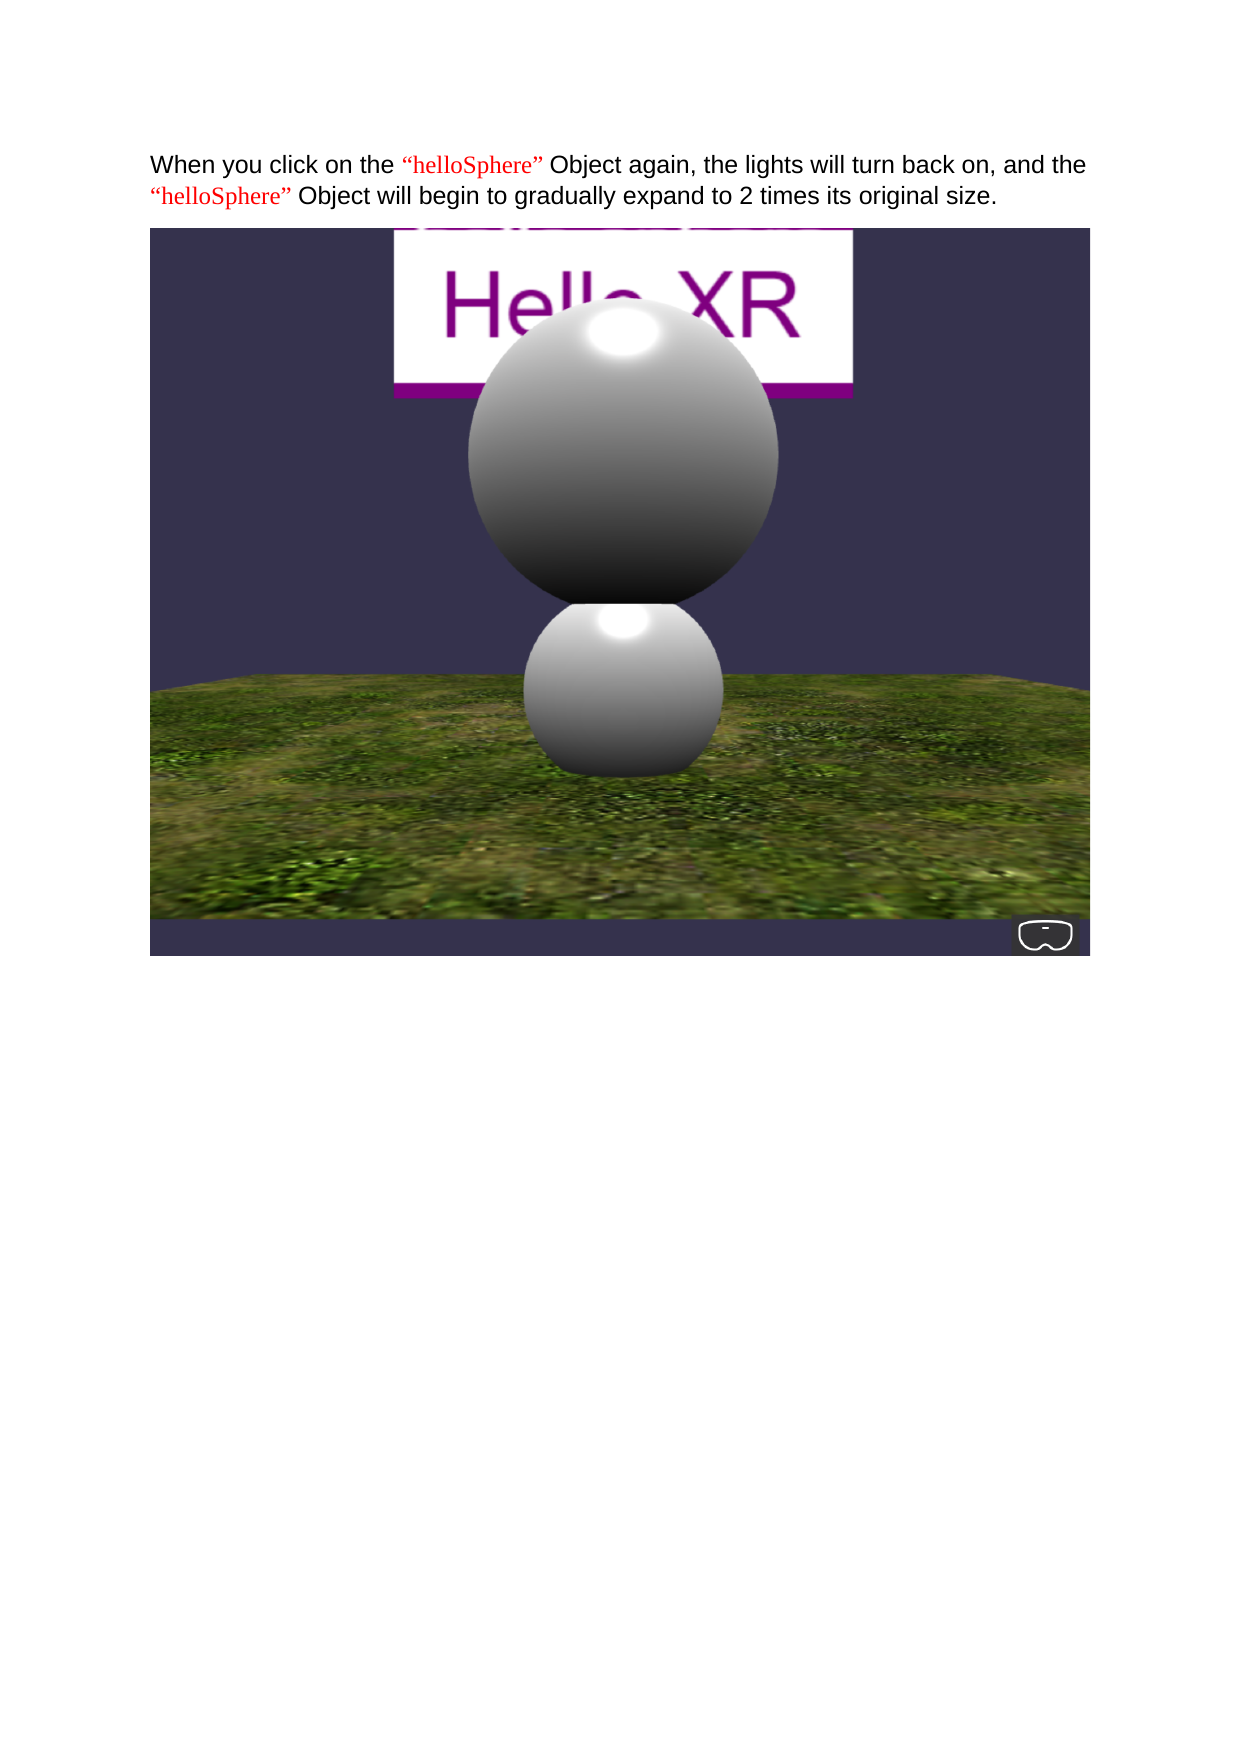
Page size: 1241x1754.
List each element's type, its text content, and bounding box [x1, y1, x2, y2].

picture [150, 228, 1091, 956]
text When you click on the “helloSphere” Object again, the lights will turn back on, and the “helloSphere” Object will begin to gradually expand to 2 times its original size. [150, 150, 1090, 210]
